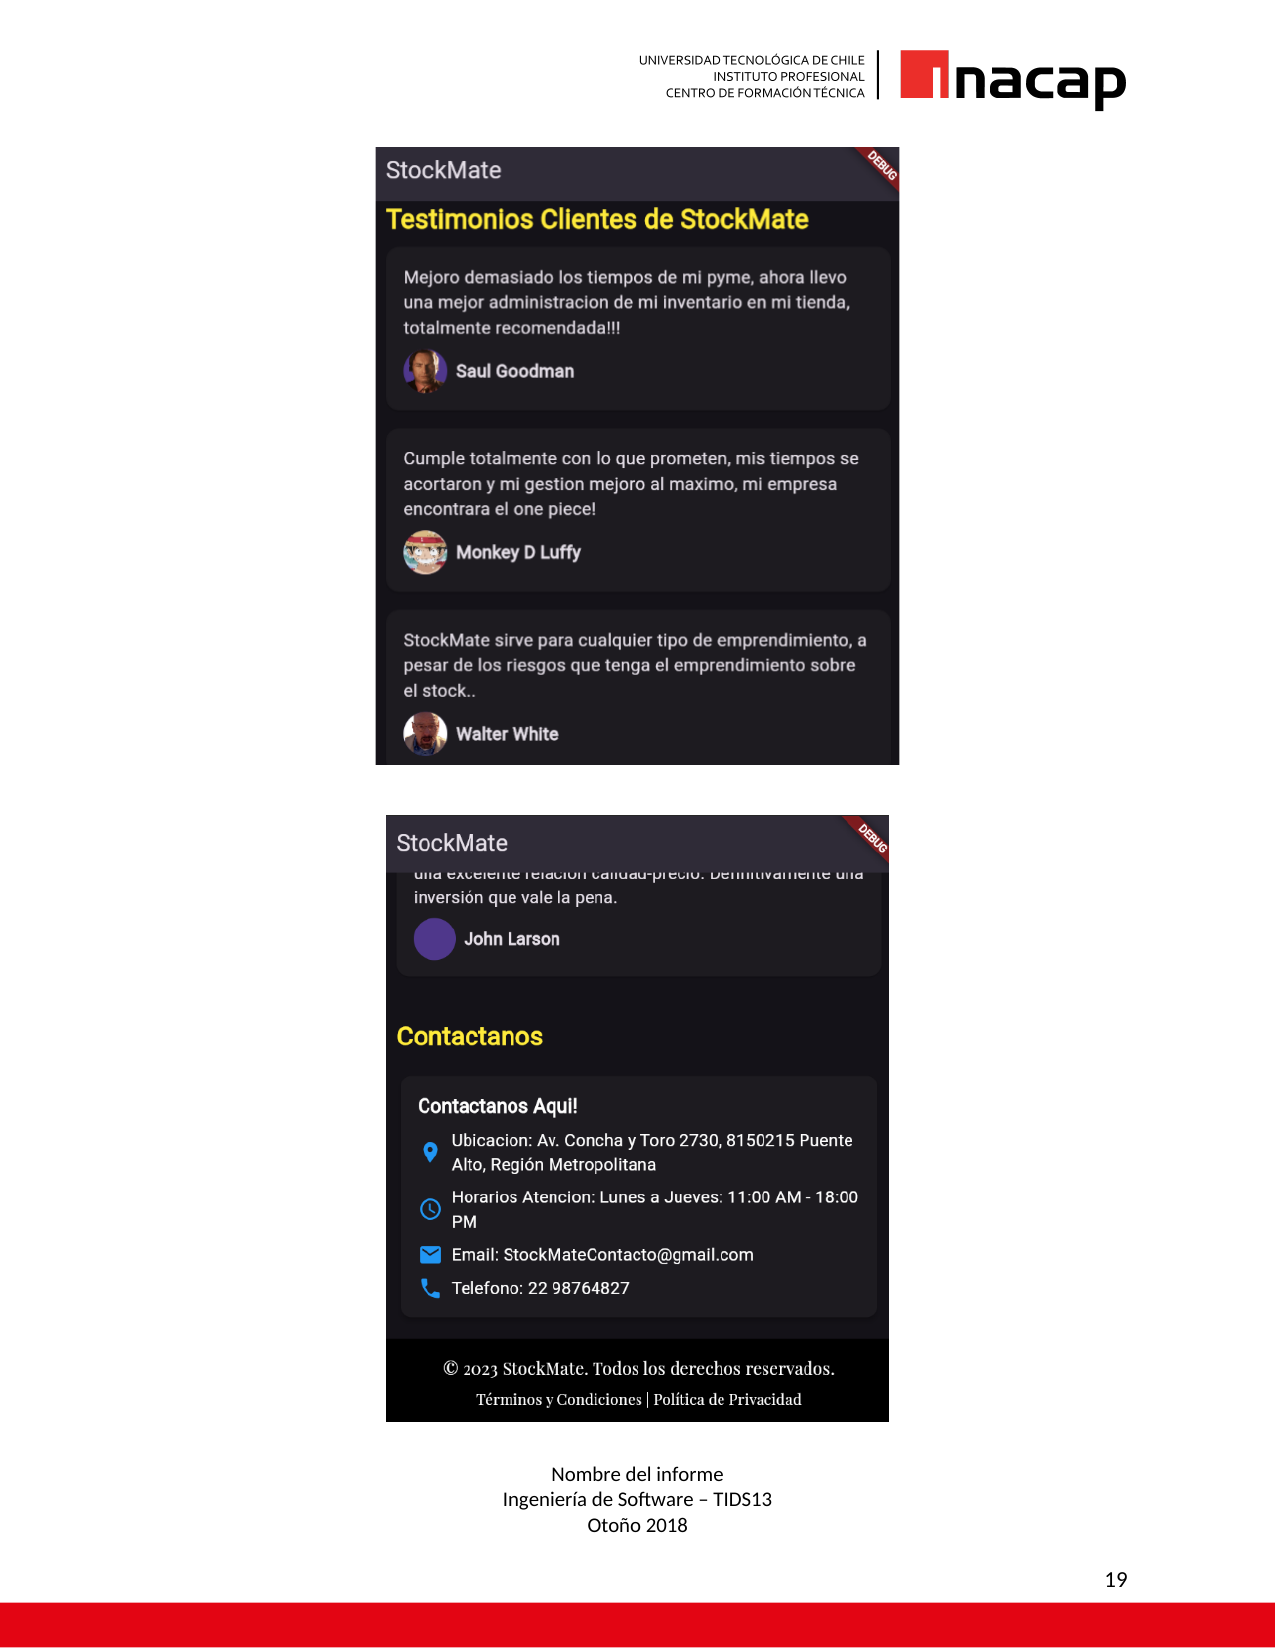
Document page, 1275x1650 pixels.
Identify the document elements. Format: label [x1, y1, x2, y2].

picture [375, 147, 900, 765]
picture [386, 815, 889, 1422]
picture [636, 46, 1128, 112]
